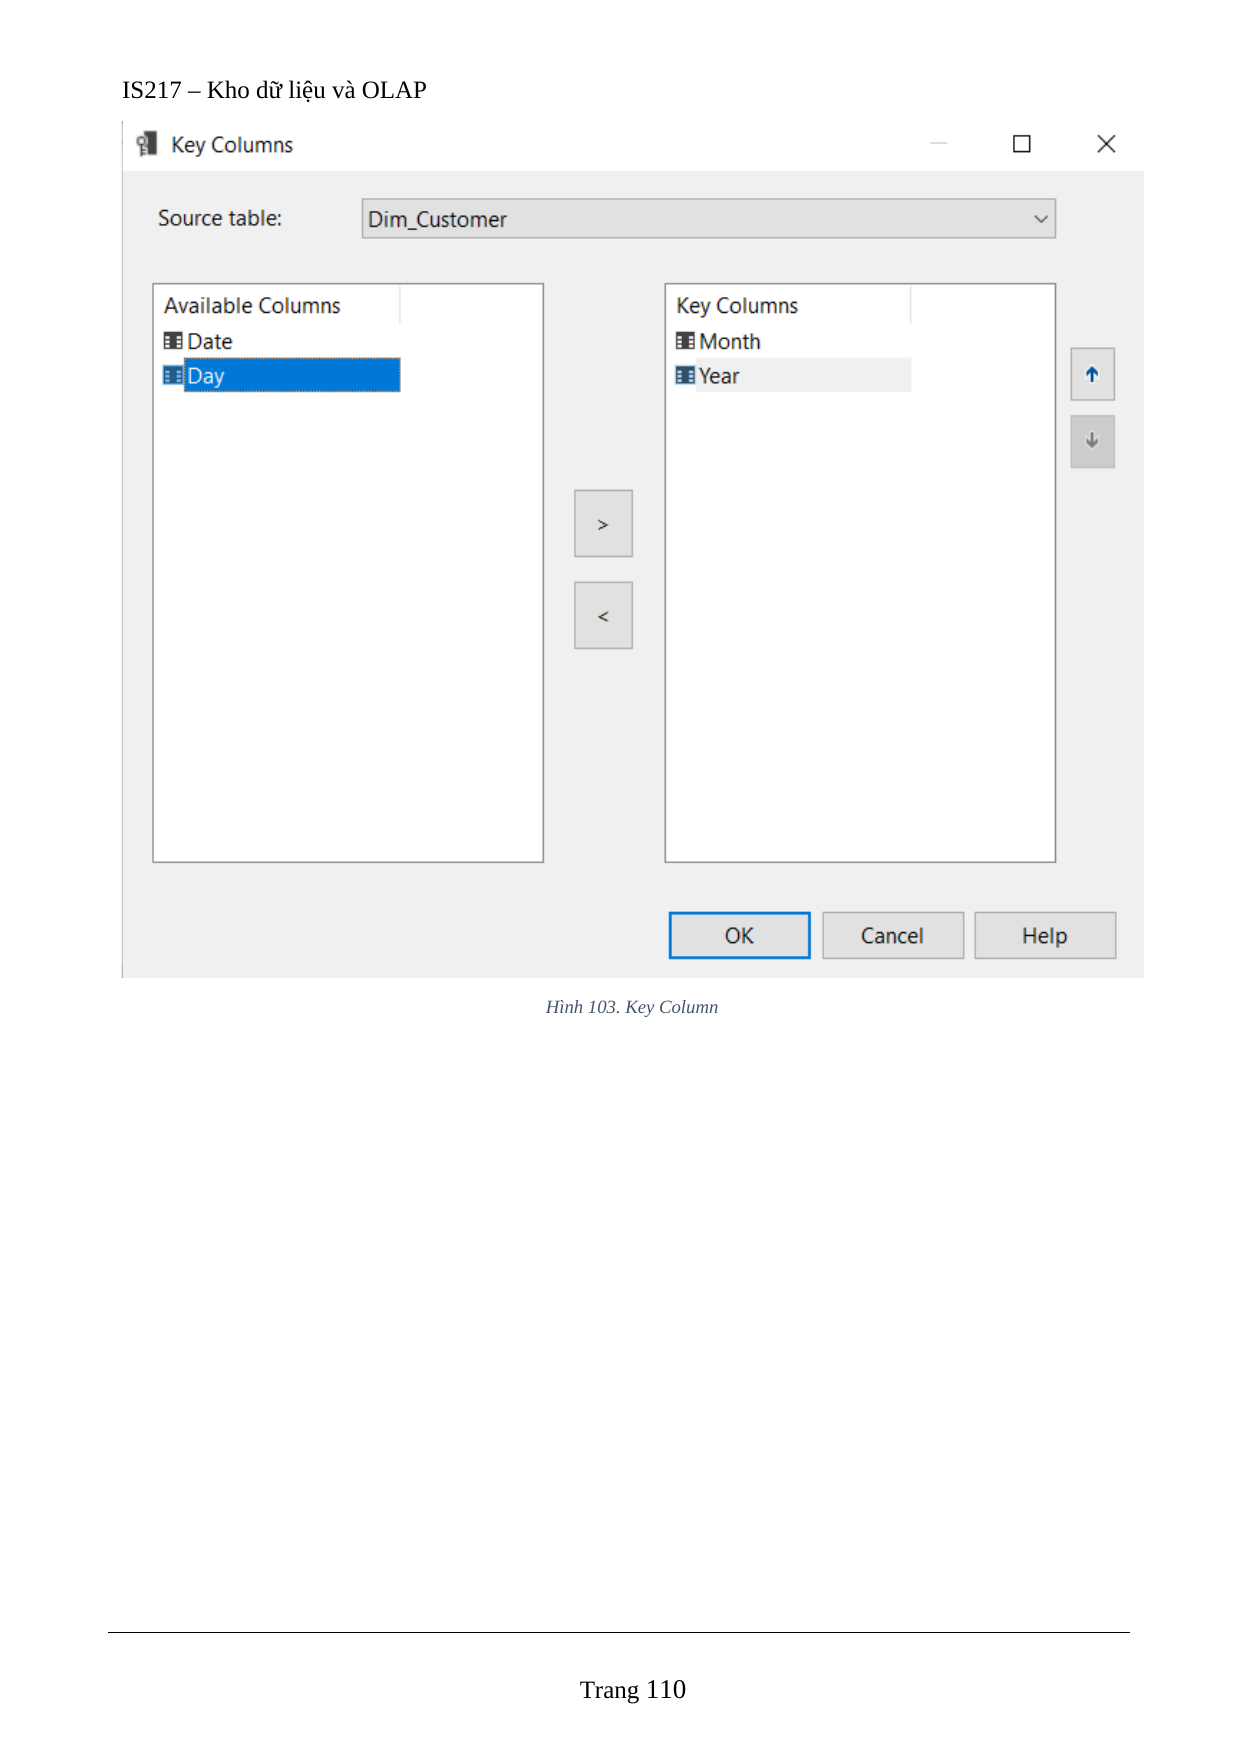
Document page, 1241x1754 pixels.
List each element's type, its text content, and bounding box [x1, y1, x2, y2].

picture [121, 121, 1144, 978]
text Hình 103. Key Column [122, 996, 1144, 1018]
